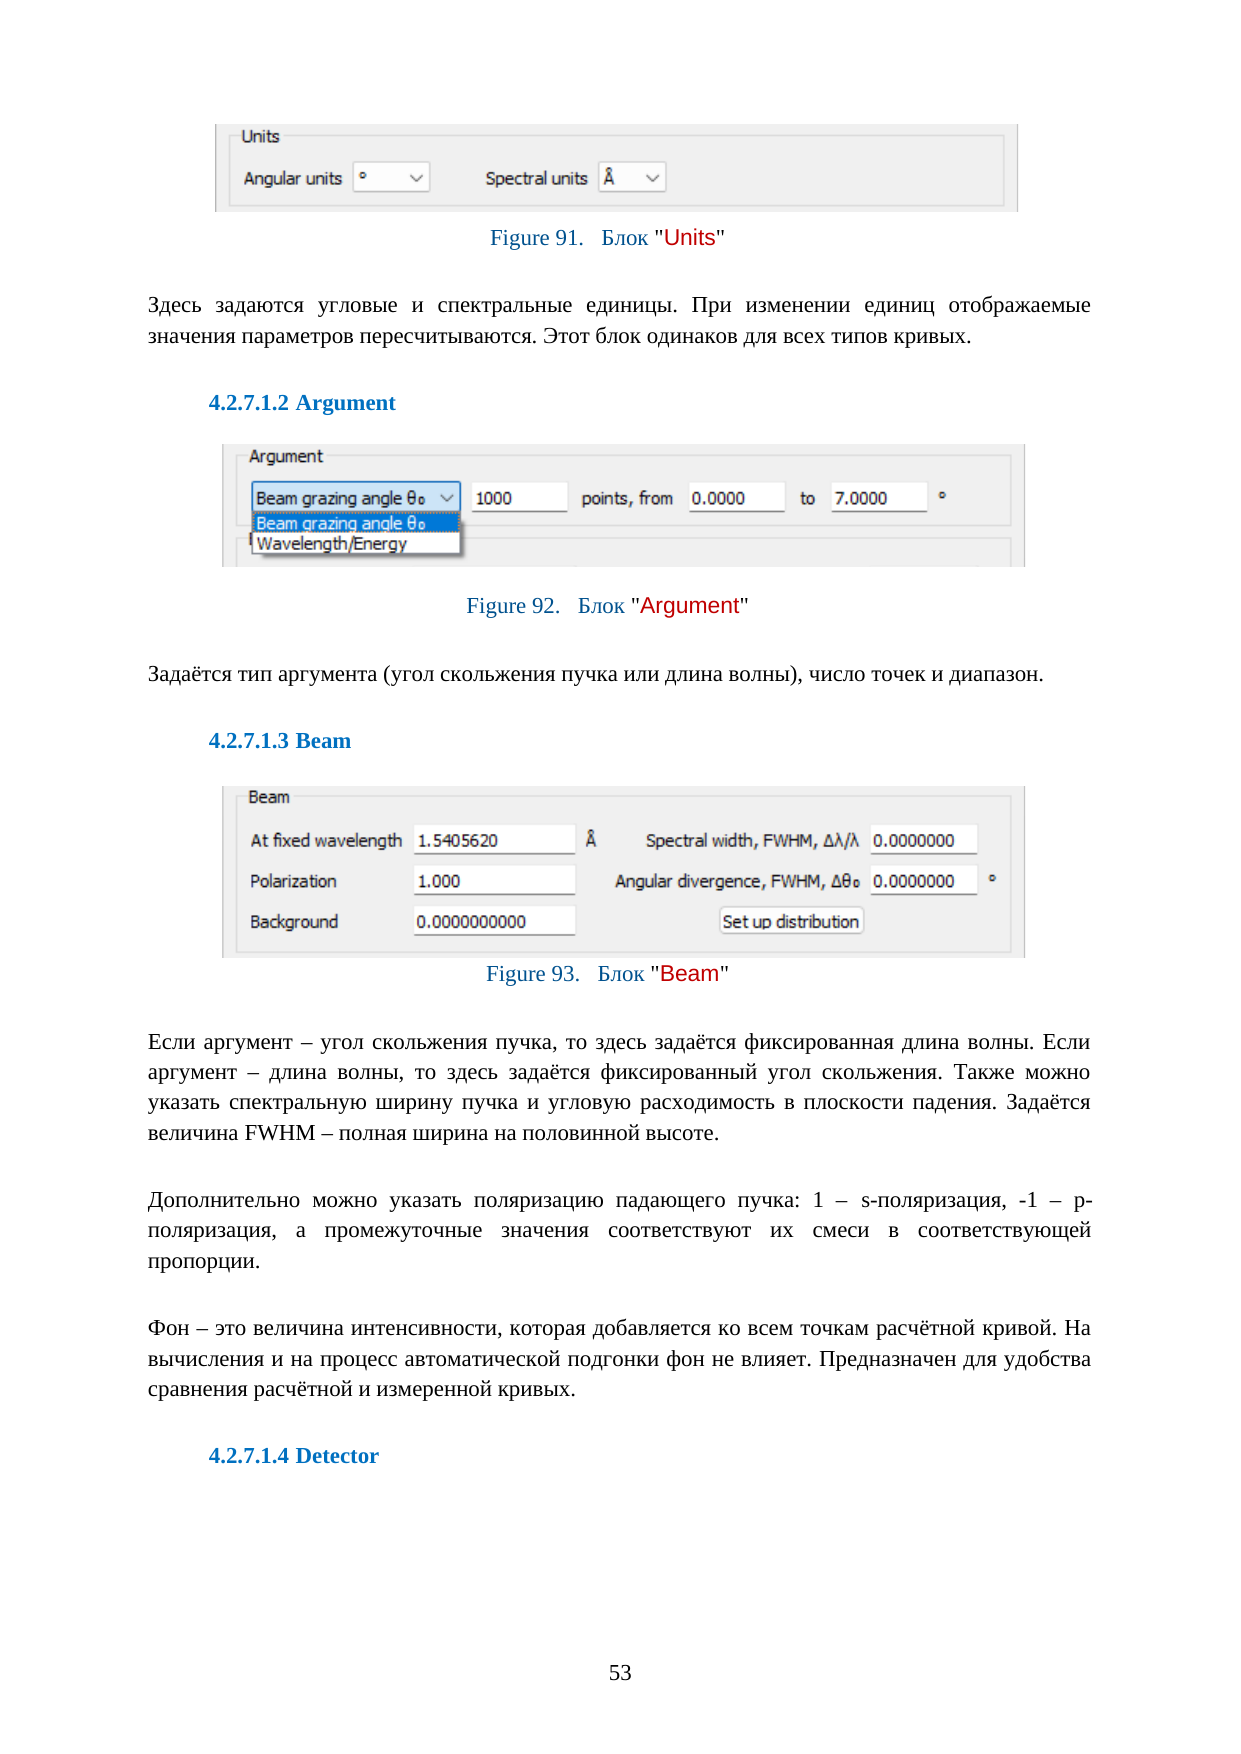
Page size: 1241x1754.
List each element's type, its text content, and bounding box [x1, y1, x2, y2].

text Задаётся тип аргумента (угол скольжения пучка или длина волны), число точек и диапазон. [148, 660, 1093, 686]
subtitle Argument [209, 389, 1093, 416]
picture [215, 124, 1019, 212]
text Дополнительно можно указать поляризацию падающего пучка: 1 – s-поляризация, -1 – p-поляризация, а промежуточные значения соответствуют их смеси в соответствующей пропорции. [148, 1186, 1093, 1273]
subtitle Detector [209, 1442, 1093, 1469]
picture [222, 444, 1026, 567]
picture [222, 786, 1026, 958]
text Здесь задаются угловые и спектральные единицы. При изменении единиц отображаемые значения параметров пересчитываются. Этот блок одинаков для всех типов кривых. [148, 291, 1093, 348]
text Если аргумент – угол скольжения пучка, то здесь задаётся фиксированная длина волны. Если аргумент – длина волны, то здесь задаётся фиксированный угол скольжения. Также можно указать спектральную ширину пучка и угловую расходимость в плоскости падения. Задаётся величина FWHM – полная ширина на половинной высоте. [148, 1028, 1093, 1145]
text Фон – это величина интенсивности, которая добавляется ко всем точкам расчётной кривой. На вычисления и на процесс автоматической подгонки фон не влияет. Предназначен для удобства сравнения расчётной и измеренной кривых. [148, 1314, 1093, 1401]
subtitle Beam [209, 727, 1093, 754]
